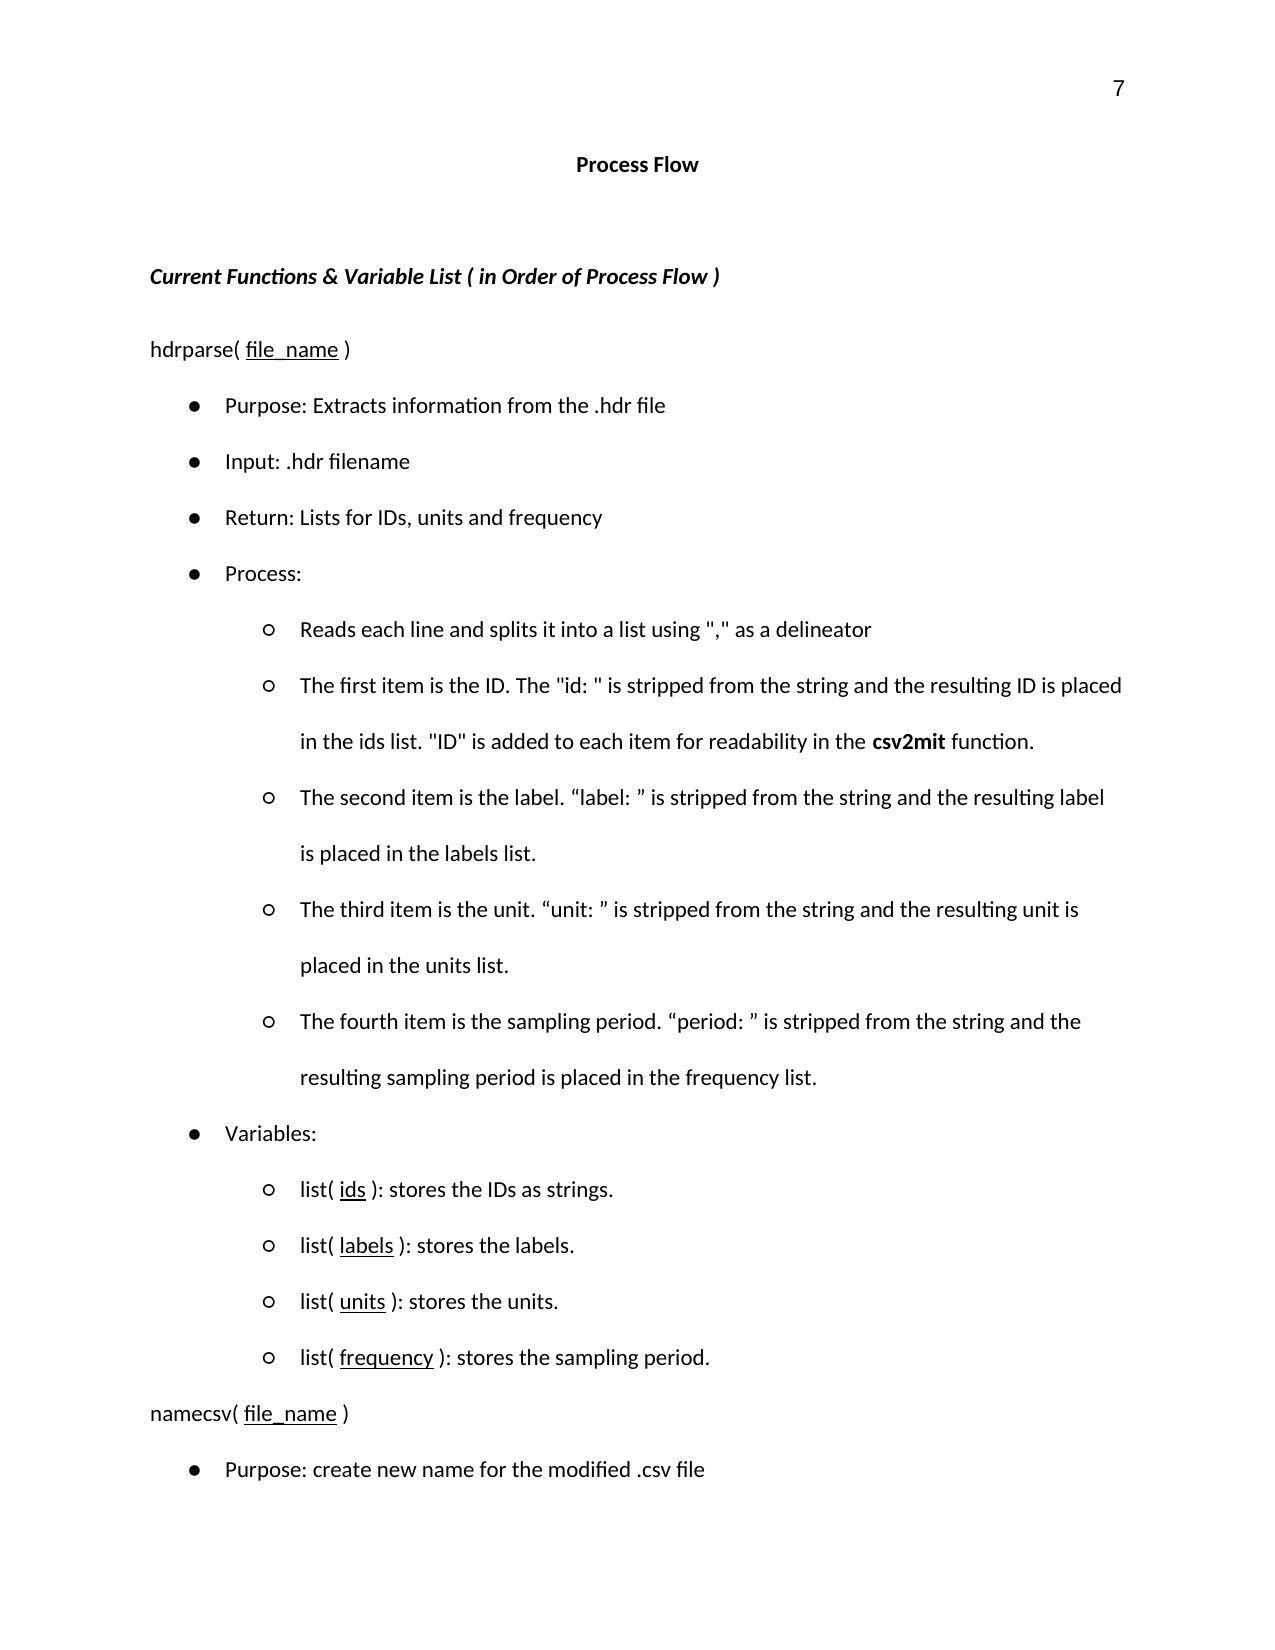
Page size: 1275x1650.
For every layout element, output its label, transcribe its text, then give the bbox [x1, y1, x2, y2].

text hdrparse( file_name ) [150, 335, 1125, 363]
list Purpose: Extracts information from the .hdr file [187, 391, 1125, 419]
list The fourth item is the sampling period. “period: ” is stripped from the string and the resulting sampling period is placed in the frequency list. [262, 1007, 1125, 1091]
list list( ids ): stores the IDs as strings. [262, 1175, 1125, 1203]
list The first item is the ID. The "id: " is stripped from the string and the resulting ID is placed in the ids list. "ID" is added to each item for readability in the csv2mit function. [262, 671, 1125, 755]
list Return: Lists for IDs, units and frequency [187, 503, 1125, 531]
list list( labels ): stores the labels. [262, 1231, 1125, 1259]
list Reads each line and splits it into a list using "," as a delineator [262, 615, 1125, 643]
list Variables: [187, 1119, 1125, 1147]
list The second item is the label. “label: ” is stripped from the string and the resulting label is placed in the labels list. [262, 783, 1125, 867]
text Current Functions & Variable List ( in Order of Process Flow ) [150, 262, 1125, 290]
list list( units ): stores the units. [262, 1287, 1125, 1316]
list Process: [187, 559, 1125, 587]
list list( frequency ): stores the sampling period. [262, 1343, 1125, 1372]
list Input: .hdr filename [187, 447, 1125, 475]
list Purpose: create new name for the modified .csv file [187, 1456, 1125, 1484]
list The third item is the unit. “unit: ” is stripped from the string and the resulting unit is placed in the units list. [262, 895, 1125, 979]
text Process Flow [150, 150, 1125, 178]
text namecsv( file_name ) [150, 1399, 1125, 1428]
